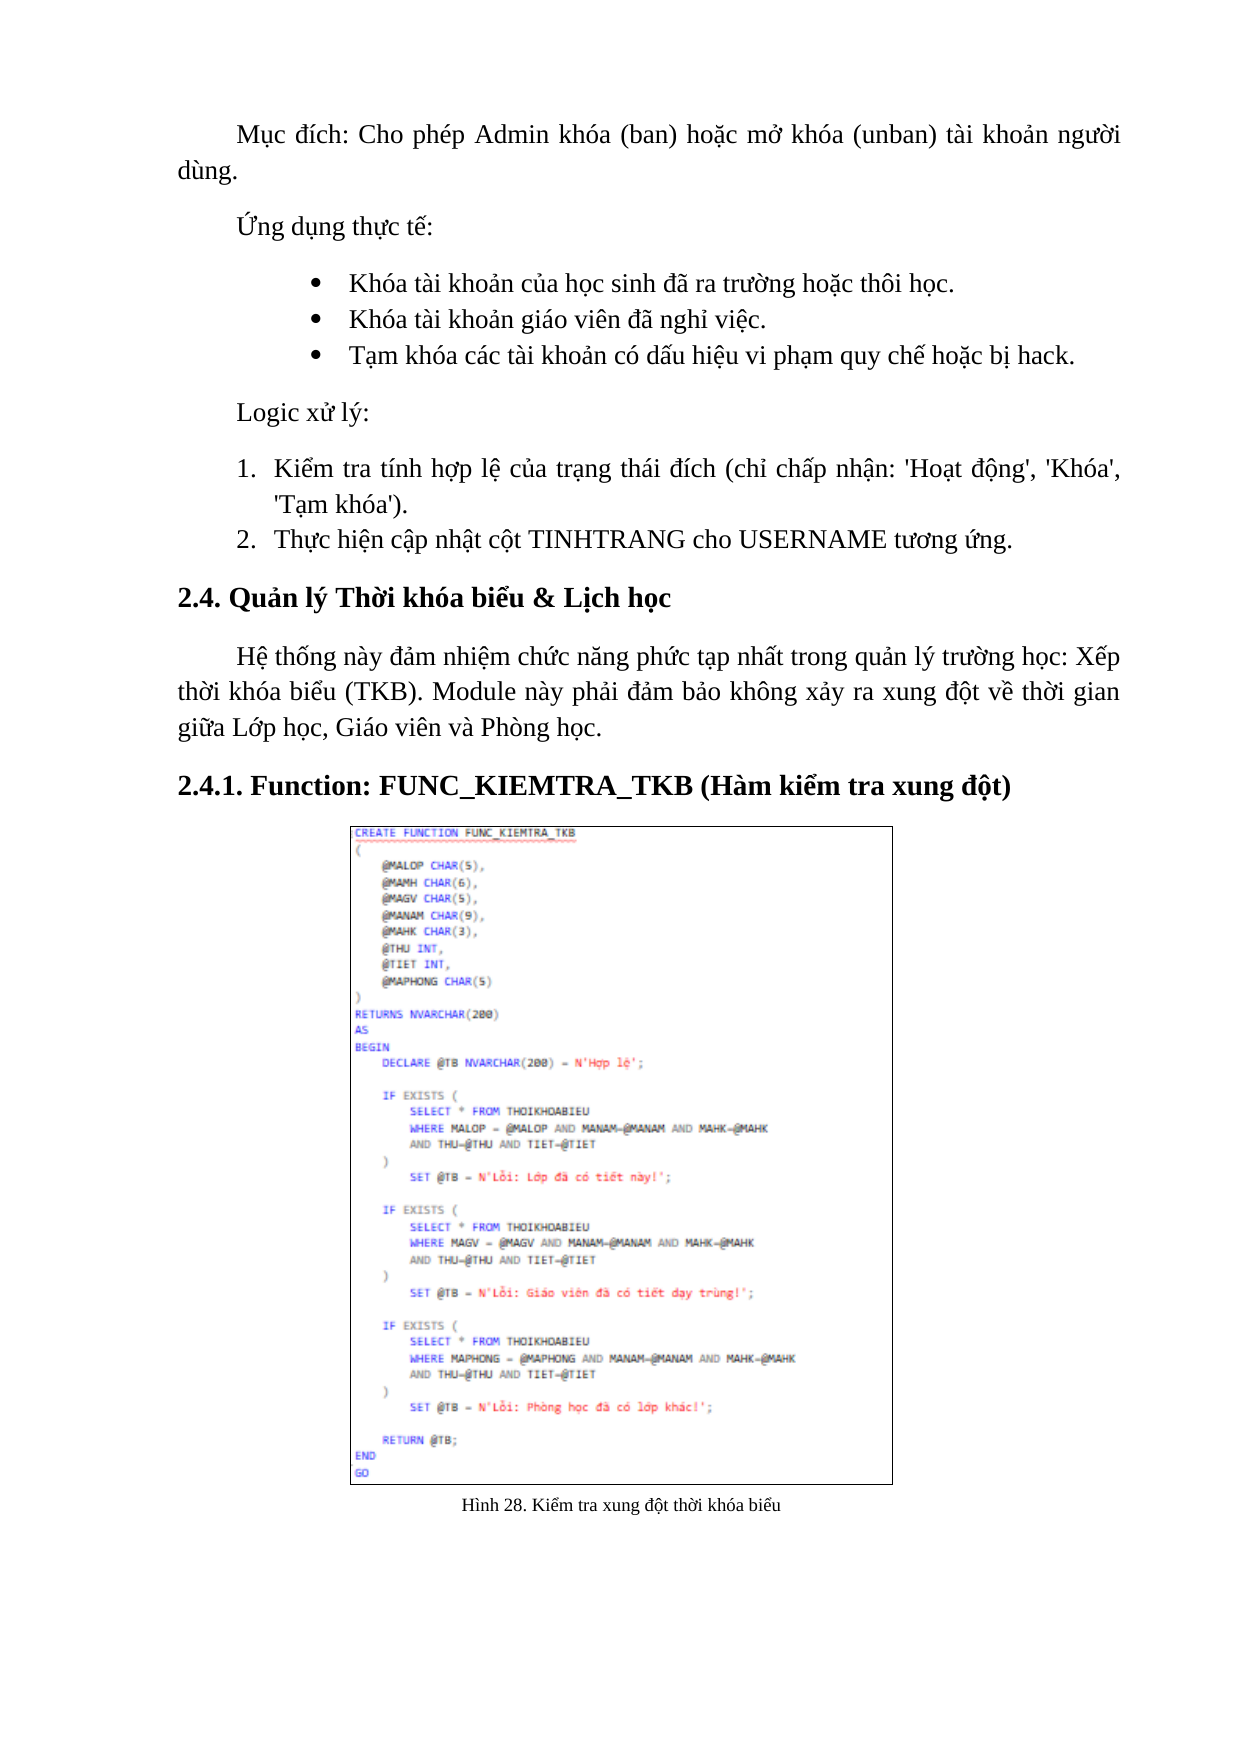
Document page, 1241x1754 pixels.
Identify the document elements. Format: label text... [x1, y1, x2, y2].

text Function: FUNC_KIEMTRA_TKB (Hàm kiểm tra xung đột) [177, 768, 1122, 801]
text Mục đích: Cho phép Admin khóa (ban) hoặc mở khóa (unban) tài khoản người dùng. [177, 118, 1122, 185]
list Khóa tài khoản của học sinh đã ra trường hoặc thôi học. [311, 267, 1122, 298]
text Quản lý Thời khóa biểu & Lịch học [177, 580, 1122, 614]
text Hệ thống này đảm nhiệm chức năng phức tạp nhất trong quản lý trường học: Xếp thời khóa biểu (TKB). Module này phải đảm bảo không xảy ra xung đột về thời gian giữa Lớp học, Giáo viên và Phòng học. [177, 639, 1122, 742]
text Ứng dụng thực tế: [177, 210, 1122, 242]
picture [351, 827, 892, 1484]
list Thực hiện cập nhật cột TINHTRANG cho USERNAME tương ứng. [236, 524, 1122, 555]
list Kiểm tra tính hợp lệ của trạng thái đích (chỉ chấp nhận: 'Hoạt động', 'Khóa', 'Tạm khóa'). [236, 452, 1122, 519]
list Tạm khóa các tài khoản có dấu hiệu vi phạm quy chế hoặc bị hack. [311, 339, 1122, 370]
text Logic xử lý: [177, 396, 1122, 427]
list Khóa tài khoản giáo viên đã nghỉ việc. [311, 303, 1122, 334]
